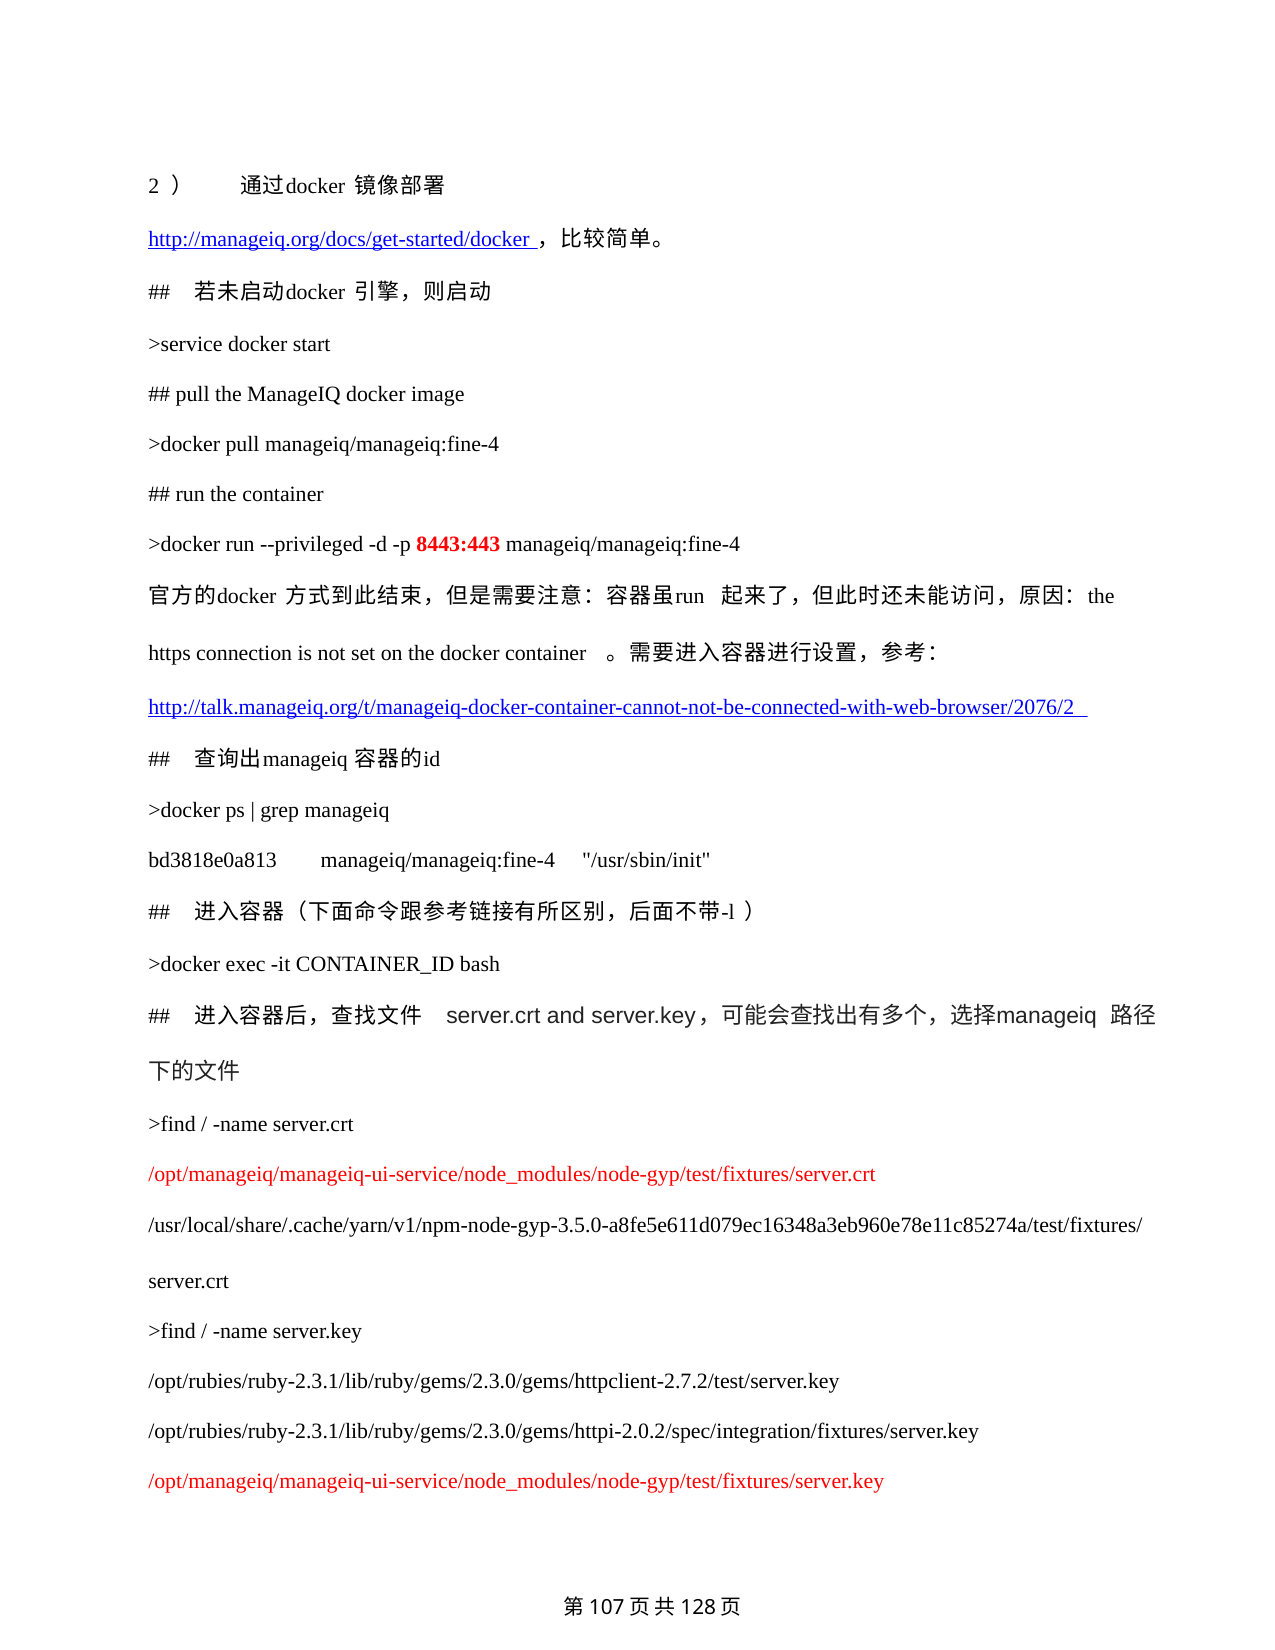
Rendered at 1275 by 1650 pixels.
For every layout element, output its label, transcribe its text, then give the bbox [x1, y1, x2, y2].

text ## 查询出manageiq容器的id [148, 738, 1156, 775]
text /usr/local/share/.cache/yarn/v1/npm-node-gyp-3.5.0-a8fe5e611d079ec16348a3eb960e78e11c85274a/test/fixtures/server.crt [148, 1205, 1156, 1299]
text >find / -name server.crt [148, 1105, 1156, 1143]
text http://manageiq.org/docs/get-started/docker，比较简单。 [148, 218, 1156, 256]
text ## 若未启动docker引擎，则启动 [148, 271, 1156, 309]
text ## run the container [148, 475, 1156, 513]
text >find / -name server.key [148, 1312, 1156, 1349]
text ## pull the ManageIQ docker image [148, 375, 1156, 412]
text >docker ps | grep manageiq [148, 791, 1156, 829]
text >docker pull manageiq/manageiq:fine-4 [148, 425, 1156, 462]
list 通过docker镜像部署 [148, 165, 1156, 202]
text >service docker start [148, 325, 1156, 362]
text ## 进入容器后，查找文件 server.crt and server.key，可能会查找出有多个，选择manageiq路径下的文件 [148, 995, 1156, 1089]
text /opt/rubies/ruby-2.3.1/lib/ruby/gems/2.3.0/gems/httpi-2.0.2/spec/integration/fixtures/server.key [148, 1412, 1156, 1449]
text bd3818e0a813 manageiq/manageiq:fine-4 "/usr/sbin/init" [148, 841, 1156, 879]
text >docker exec -it CONTAINER_ID bash [148, 945, 1156, 982]
text /opt/manageiq/manageiq-ui-service/node_modules/node-gyp/test/fixtures/server.key [148, 1462, 1156, 1499]
text 官方的docker方式到此结束，但是需要注意：容器虽run起来了，但此时还未能访问，原因：the https connection is not set on the docker container。需要进入容器进行设置，参考：http://talk.manageiq.org/t/manageiq-docker-container-cannot-not-be-connected-with-web-browser/2076/2 [148, 575, 1156, 725]
text >docker run --privileged -d -p 8443:443 manageiq/manageiq:fine-4 [148, 525, 1156, 563]
text /opt/rubies/ruby-2.3.1/lib/ruby/gems/2.3.0/gems/httpclient-2.7.2/test/server.key [148, 1362, 1156, 1399]
text ## 进入容器（下面命令跟参考链接有所区别，后面不带-l） [148, 891, 1156, 929]
text /opt/manageiq/manageiq-ui-service/node_modules/node-gyp/test/fixtures/server.crt [148, 1155, 1156, 1193]
